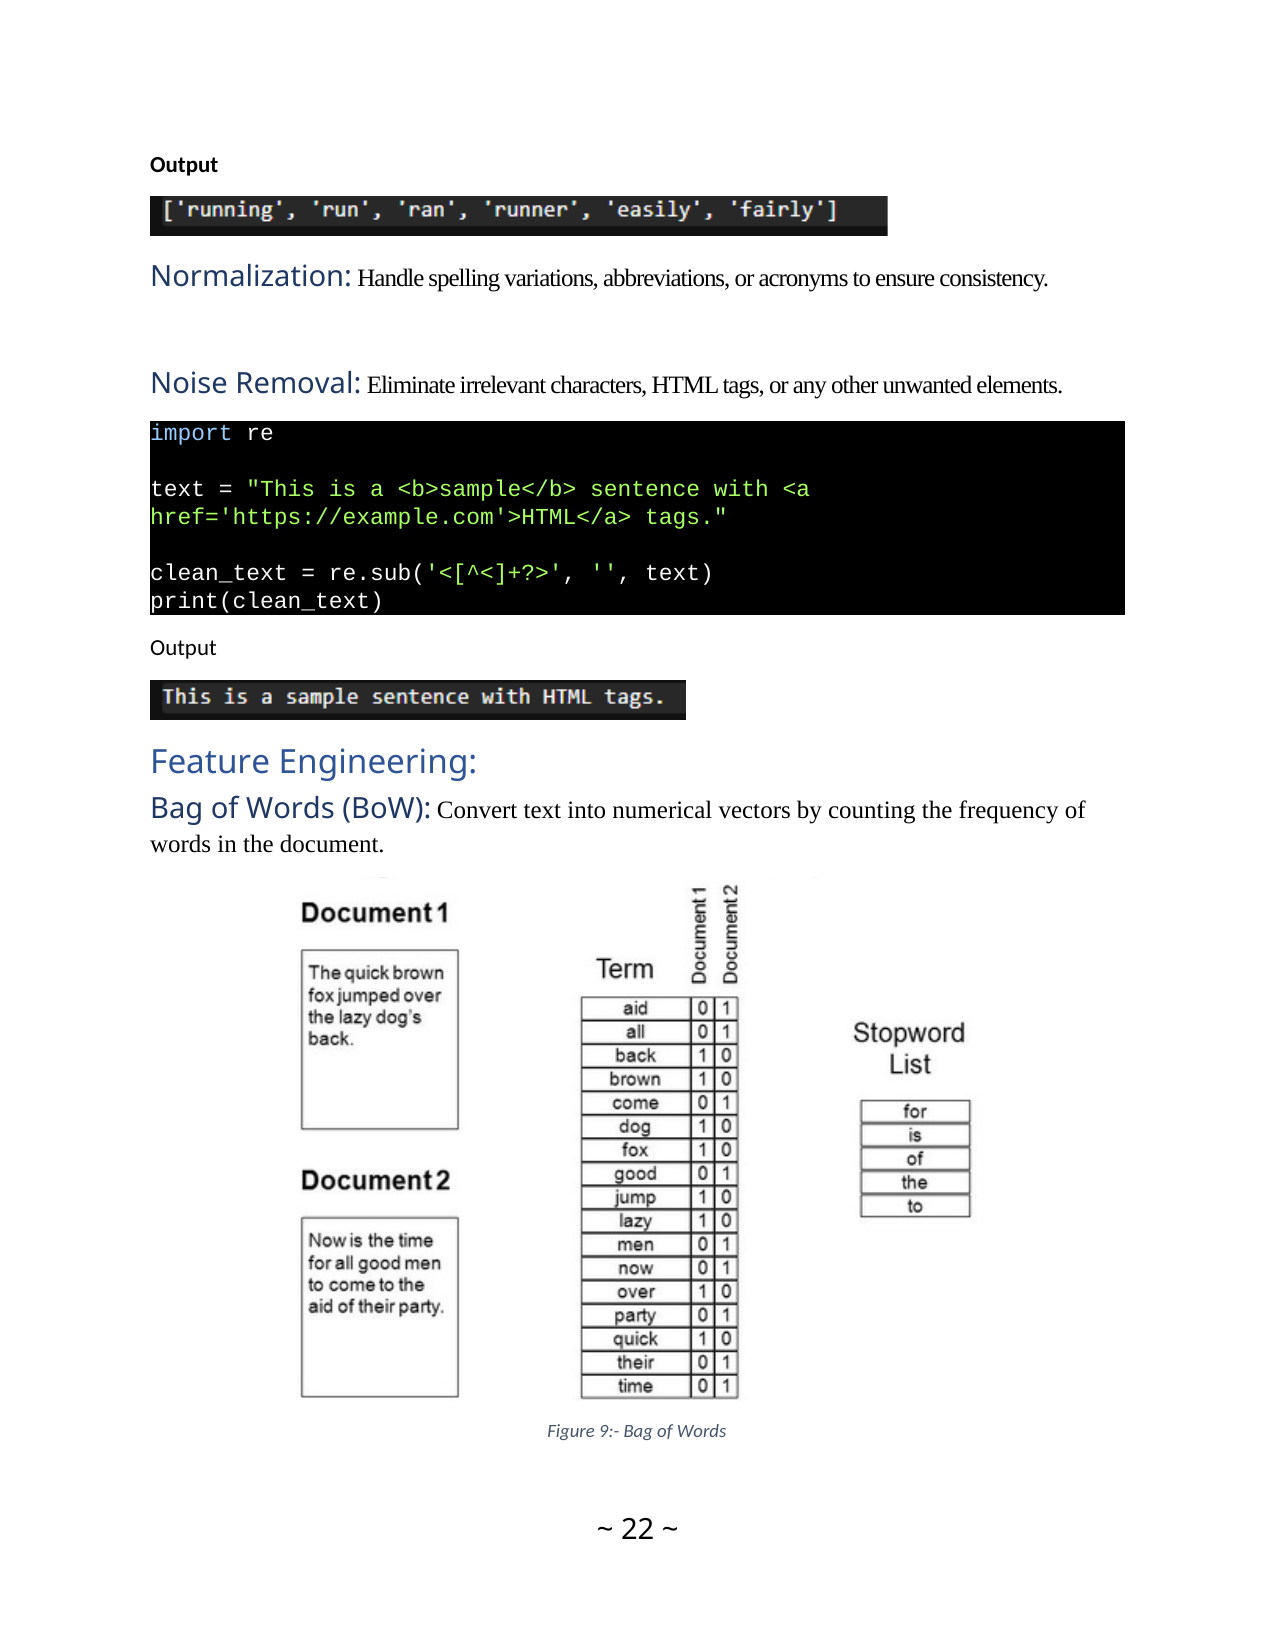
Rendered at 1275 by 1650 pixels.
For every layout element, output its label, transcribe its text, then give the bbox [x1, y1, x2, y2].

subtitle Feature Engineering: [150, 738, 1125, 784]
text Noise Removal: Eliminate irrelevant characters, HTML tags, or any other unwanted elements. [150, 362, 1125, 402]
text Normalization: Handle spelling variations, abbreviations, or acronyms to ensure consistency. [150, 255, 1125, 294]
picture [284, 877, 991, 1401]
picture [150, 196, 888, 236]
text Output [150, 150, 1125, 178]
text Bag of Words (BoW): Convert text into numerical vectors by counting the frequency of words in the document. [150, 787, 1125, 858]
picture [150, 680, 686, 720]
text Figure 9:- Bag of Words [150, 1419, 1125, 1442]
text Output [150, 633, 1125, 662]
text import re text = "This is a <b>sample</b> sentence with <a href='https://example.com'>HTML</a> tags." clean_text = re.sub('<[^<]+?>', '', text) print(clean_text) [150, 421, 1125, 615]
